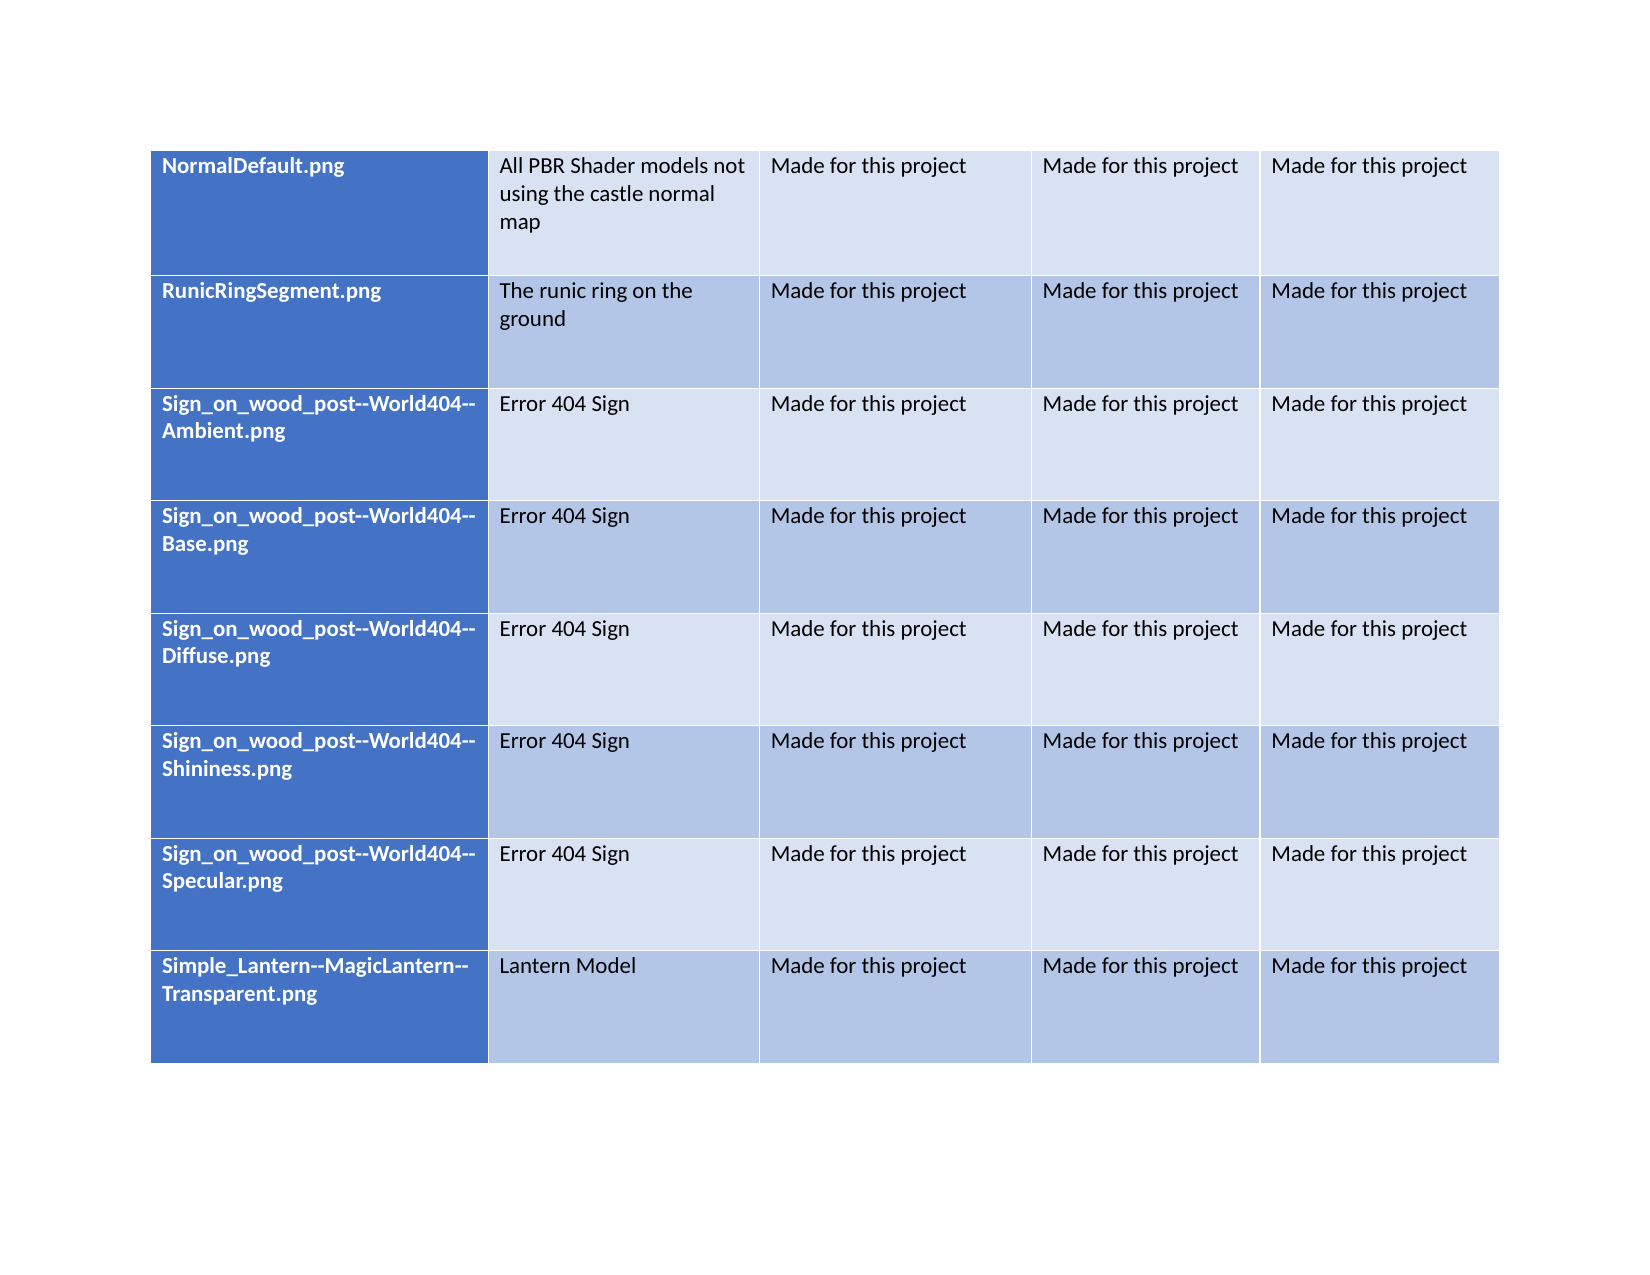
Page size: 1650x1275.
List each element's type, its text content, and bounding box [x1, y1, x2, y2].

table_cell Error 404 Sign [489, 839, 759, 950]
table_cell Made for this project [1032, 839, 1259, 950]
table_cell Made for this project [760, 726, 1031, 838]
table_cell RunicRingSegment.png [151, 276, 488, 388]
table_cell Made for this project [760, 839, 1031, 950]
table_cell Sign_on_wood_post--World404--Base.png [151, 501, 488, 613]
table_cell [1032, 151, 1259, 275]
table_cell Error 404 Sign [489, 614, 759, 725]
table_cell Made for this project [1261, 389, 1499, 500]
table_cell Sign_on_wood_post--World404--Diffuse.png [151, 614, 488, 725]
table_cell Sign_on_wood_post--World404--Ambient.png [151, 389, 488, 500]
table_cell Made for this project [760, 501, 1031, 613]
table_cell All PBR Shader models not using the castle normal map [489, 151, 759, 275]
table_cell Made for this project [760, 276, 1031, 388]
table_cell Made for this project [1032, 726, 1259, 838]
table_cell Made for this project [1261, 276, 1499, 388]
table_cell Made for this project [1032, 614, 1259, 725]
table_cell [1261, 951, 1499, 1063]
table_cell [760, 151, 1031, 275]
table_cell Made for this project [1032, 501, 1259, 613]
table_cell Error 404 Sign [489, 389, 759, 500]
table_cell Made for this project [1261, 501, 1499, 613]
table_cell Made for this project [1261, 726, 1499, 838]
table_cell Simple_Lantern--MagicLantern--Transparent.png [151, 951, 488, 1063]
table_cell Made for this project [760, 614, 1031, 725]
table_cell Error 404 Sign [489, 501, 759, 613]
table_cell Lantern Model [489, 951, 759, 1063]
table_cell Made for this project [1261, 614, 1499, 725]
table_cell Made for this project [1261, 839, 1499, 950]
table_cell Sign_on_wood_post--World404--Shininess.png [151, 726, 488, 838]
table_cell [1032, 951, 1259, 1063]
table_cell Made for this project [1032, 389, 1259, 500]
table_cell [760, 951, 1031, 1063]
table_cell NormalDefault.png [151, 151, 488, 275]
table_cell Sign_on_wood_post--World404--Specular.png [151, 839, 488, 950]
table_cell Error 404 Sign [489, 726, 759, 838]
table_cell Made for this project [760, 389, 1031, 500]
table_cell The runic ring on the ground [489, 276, 759, 388]
table_cell Made for this project [1032, 276, 1259, 388]
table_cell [1261, 151, 1499, 275]
